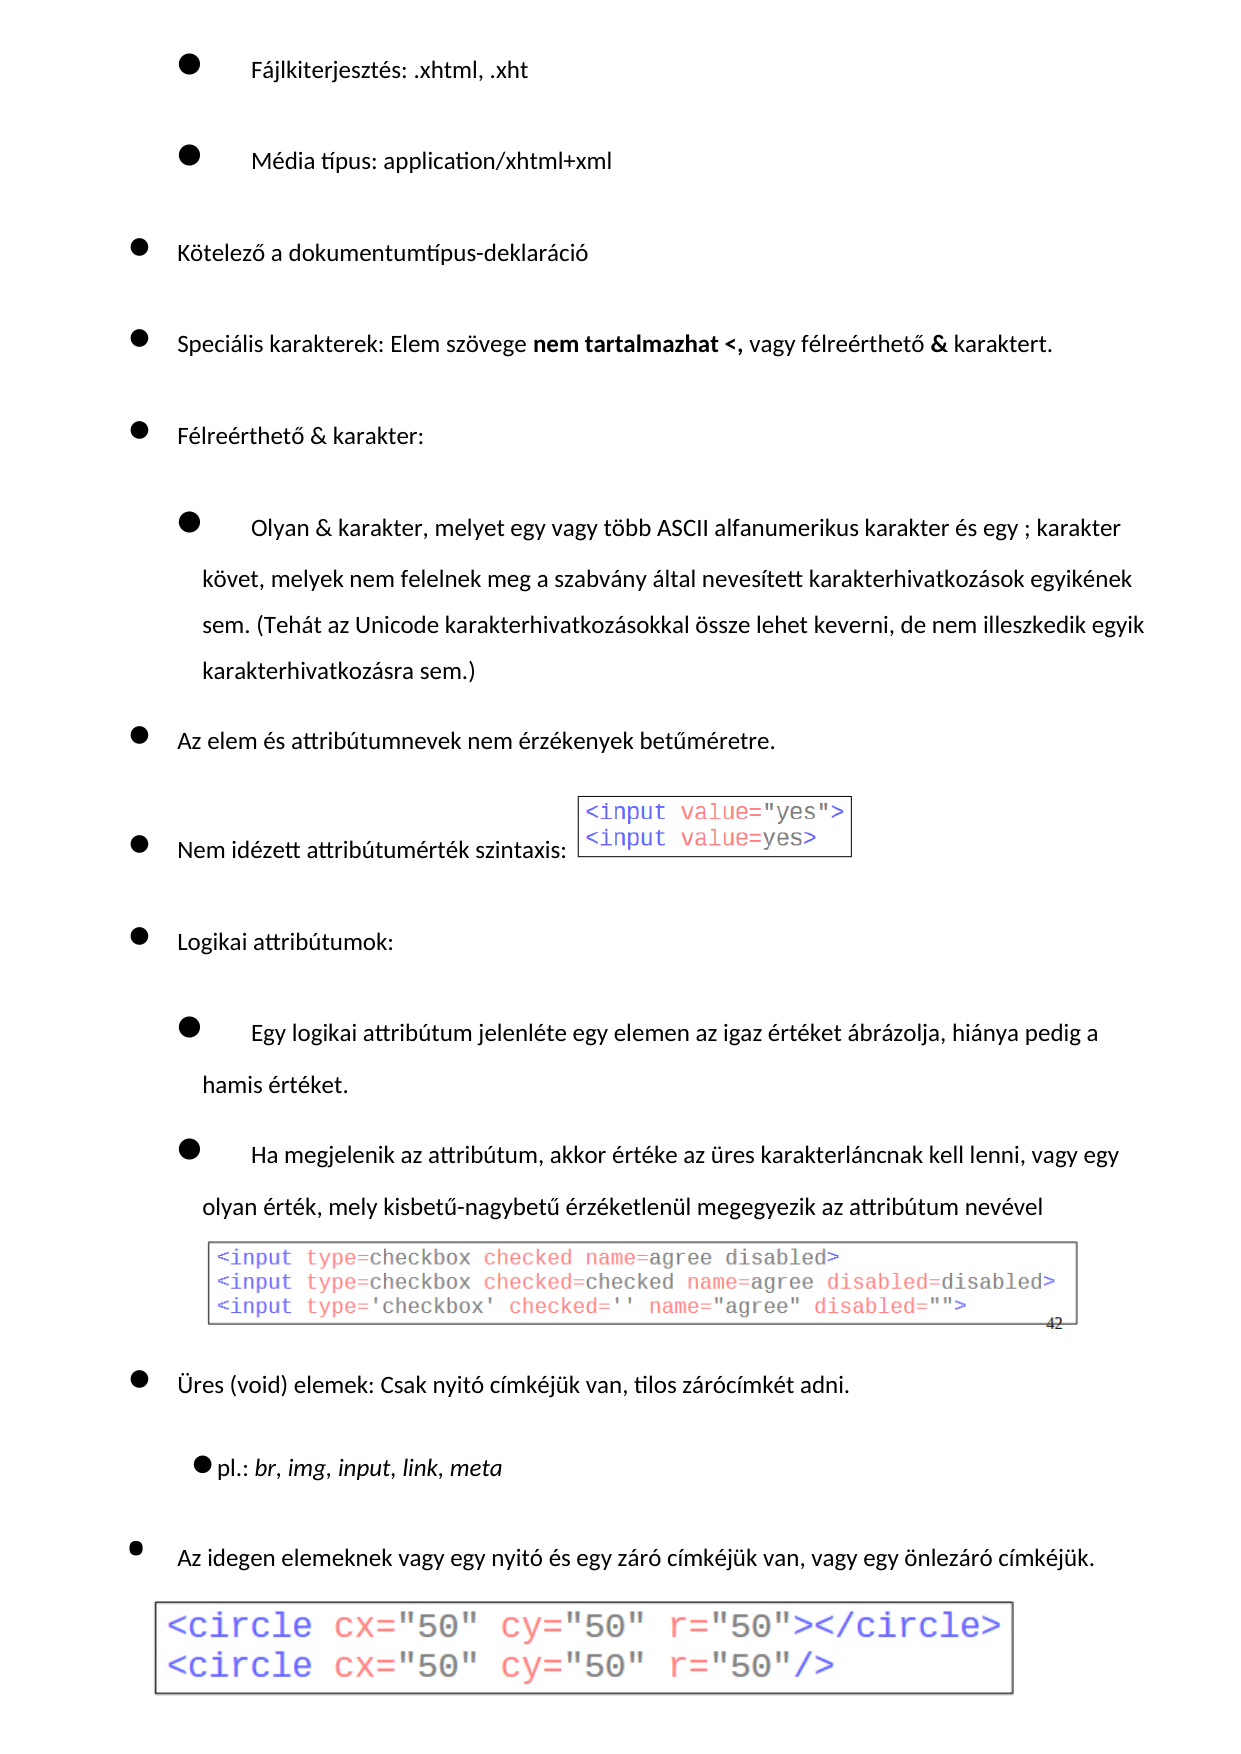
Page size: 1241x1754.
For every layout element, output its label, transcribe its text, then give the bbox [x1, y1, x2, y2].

list Félreérthető & karakter: [127, 396, 1157, 457]
list Üres (void) elemek: Csak nyitó címkéjük van, tilos zárócímkét adni. [127, 1345, 1157, 1406]
list pl.: br, img, input, link, meta [192, 1436, 1157, 1487]
list Speciális karakterek: Elem szövege nem tartalmazhat <, vagy félreérthető & karaktert. [127, 304, 1157, 365]
list Logikai attribútumok: [127, 901, 1157, 962]
list Fájlkiterjesztés: .xhtml, .xht [177, 29, 1157, 91]
list Olyan & karakter, melyet egy vagy több ASCII alfanumerikus karakter és egy ; karakter követ, melyek nem felelnek meg a szabvány által nevesített karakterhivatkozások egyikének sem. (Tehát az Unicode karakterhivatkozásokkal össze lehet keverni, de nem illeszkedik egyik karakterhivatkozásra sem.) [177, 487, 1157, 686]
list Az elem és attribútumnevek nem érzékenyek betűméretre. [127, 701, 1157, 762]
list Kötelező a dokumentumtípus-deklaráció [127, 213, 1157, 274]
picture [573, 792, 856, 859]
picture [151, 1596, 1021, 1697]
list Média típus: application/xhtml+xml [177, 121, 1157, 182]
list Egy logikai attribútum jelenléte egy elemen az igaz értéket ábrázolja, hiánya pedig a hamis értéket. [177, 993, 1157, 1100]
list Nem idézett attribútumérték szintaxis: [127, 792, 1157, 871]
picture [202, 1237, 1086, 1330]
